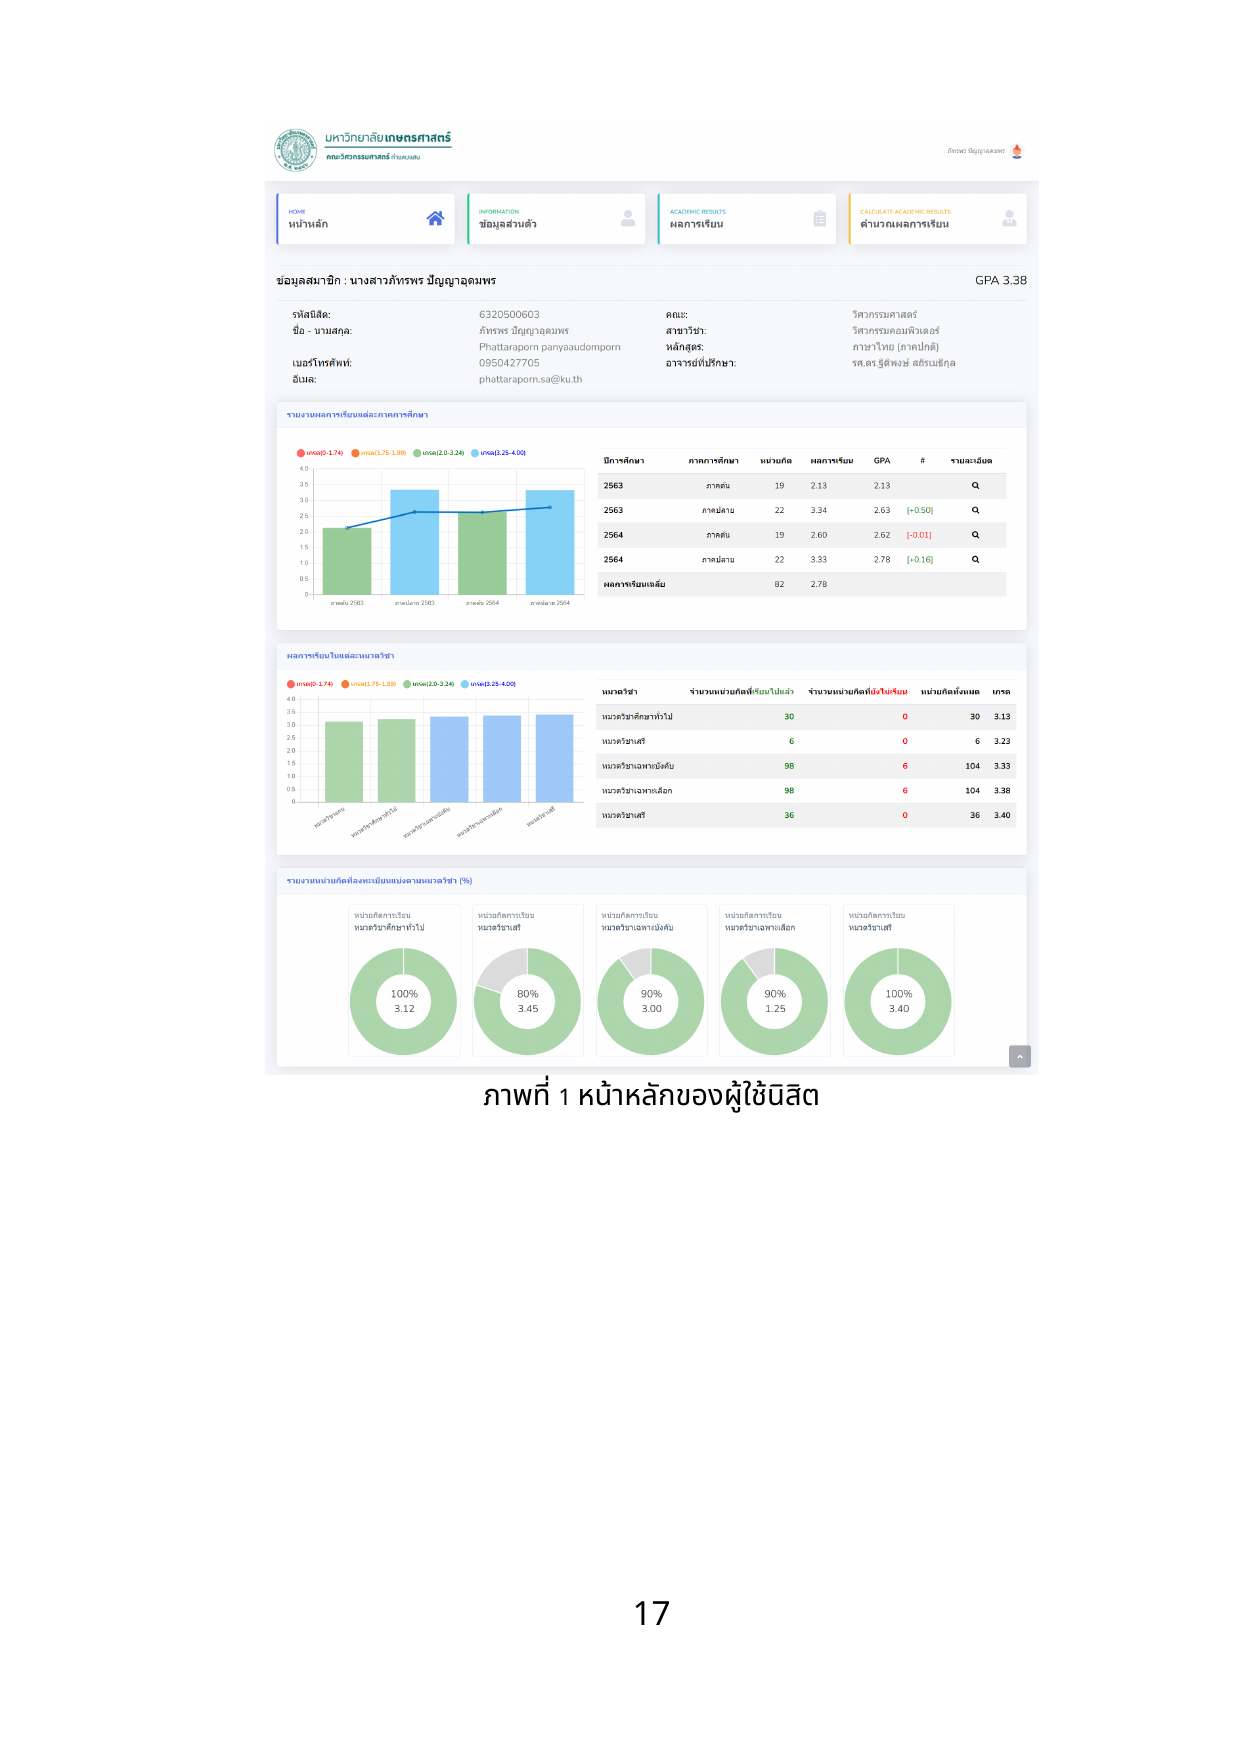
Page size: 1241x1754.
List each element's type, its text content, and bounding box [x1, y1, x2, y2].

text ภาพที่ 1 หน้าหลักของผู้ใช้นิสิต [150, 1074, 1153, 1118]
picture [264, 121, 1039, 1075]
